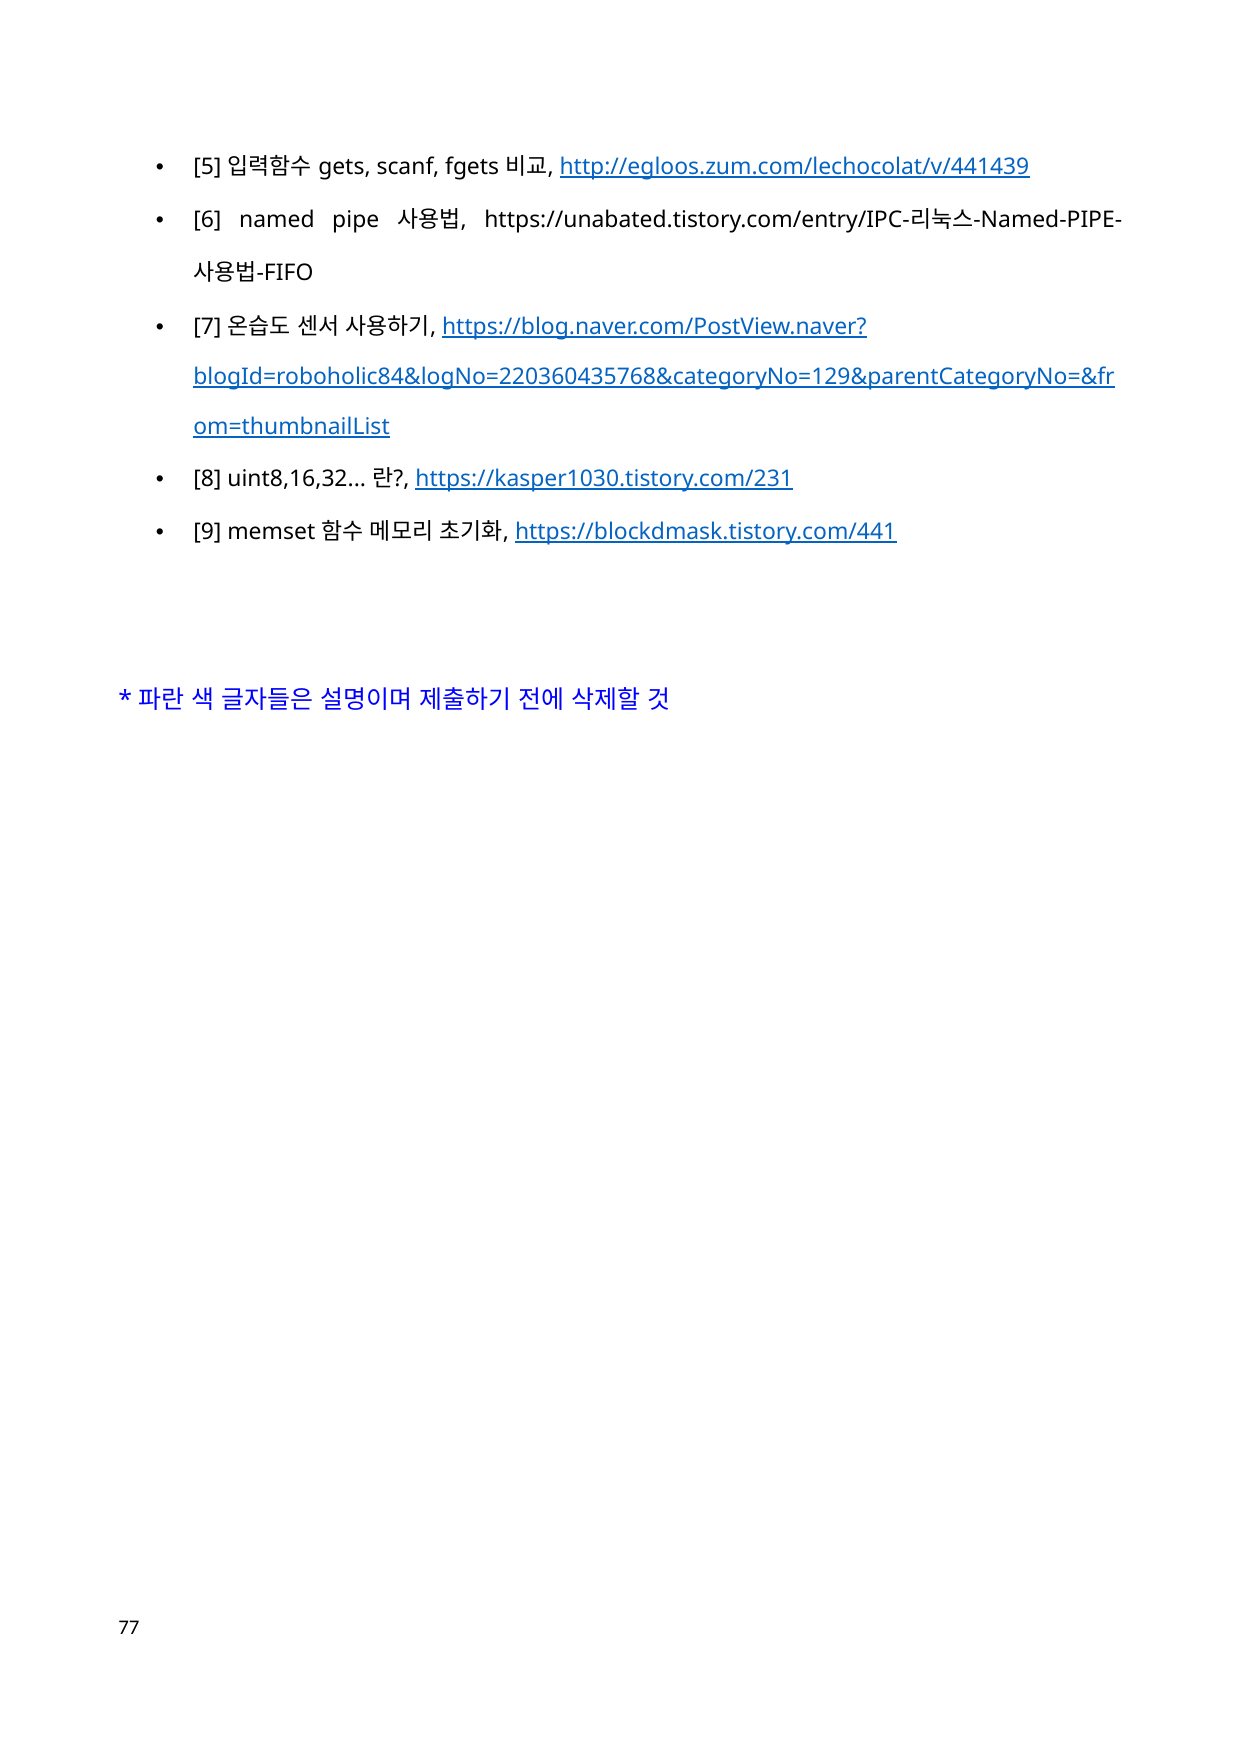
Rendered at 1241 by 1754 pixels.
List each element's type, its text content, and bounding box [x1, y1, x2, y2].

list [5] 입력함수 gets, scanf, fgets 비교, http://egloos.zum.com/lechocolat/v/441439 [156, 148, 1122, 181]
list [8] uint8,16,32... 란?, https://kasper1030.tistory.com/231 [156, 459, 1122, 493]
list [9] memset 함수 메모리 초기화, https://blockdmask.tistory.com/441 [156, 513, 1122, 546]
list [7] 온습도 센서 사용하기, https://blog.naver.com/PostView.naver?blogId=roboholic84&logNo=220360435768&categoryNo=129&parentCategoryNo=&from=thumbnailList [156, 307, 1122, 441]
list [6] named pipe 사용법, https://unabated.tistory.com/entry/IPC-리눅스-Named-PIPE-사용법-FIFO [156, 201, 1122, 287]
text * 파란 색 글자들은 설명이며 제출하기 전에 삭제할 것 [118, 680, 1122, 716]
